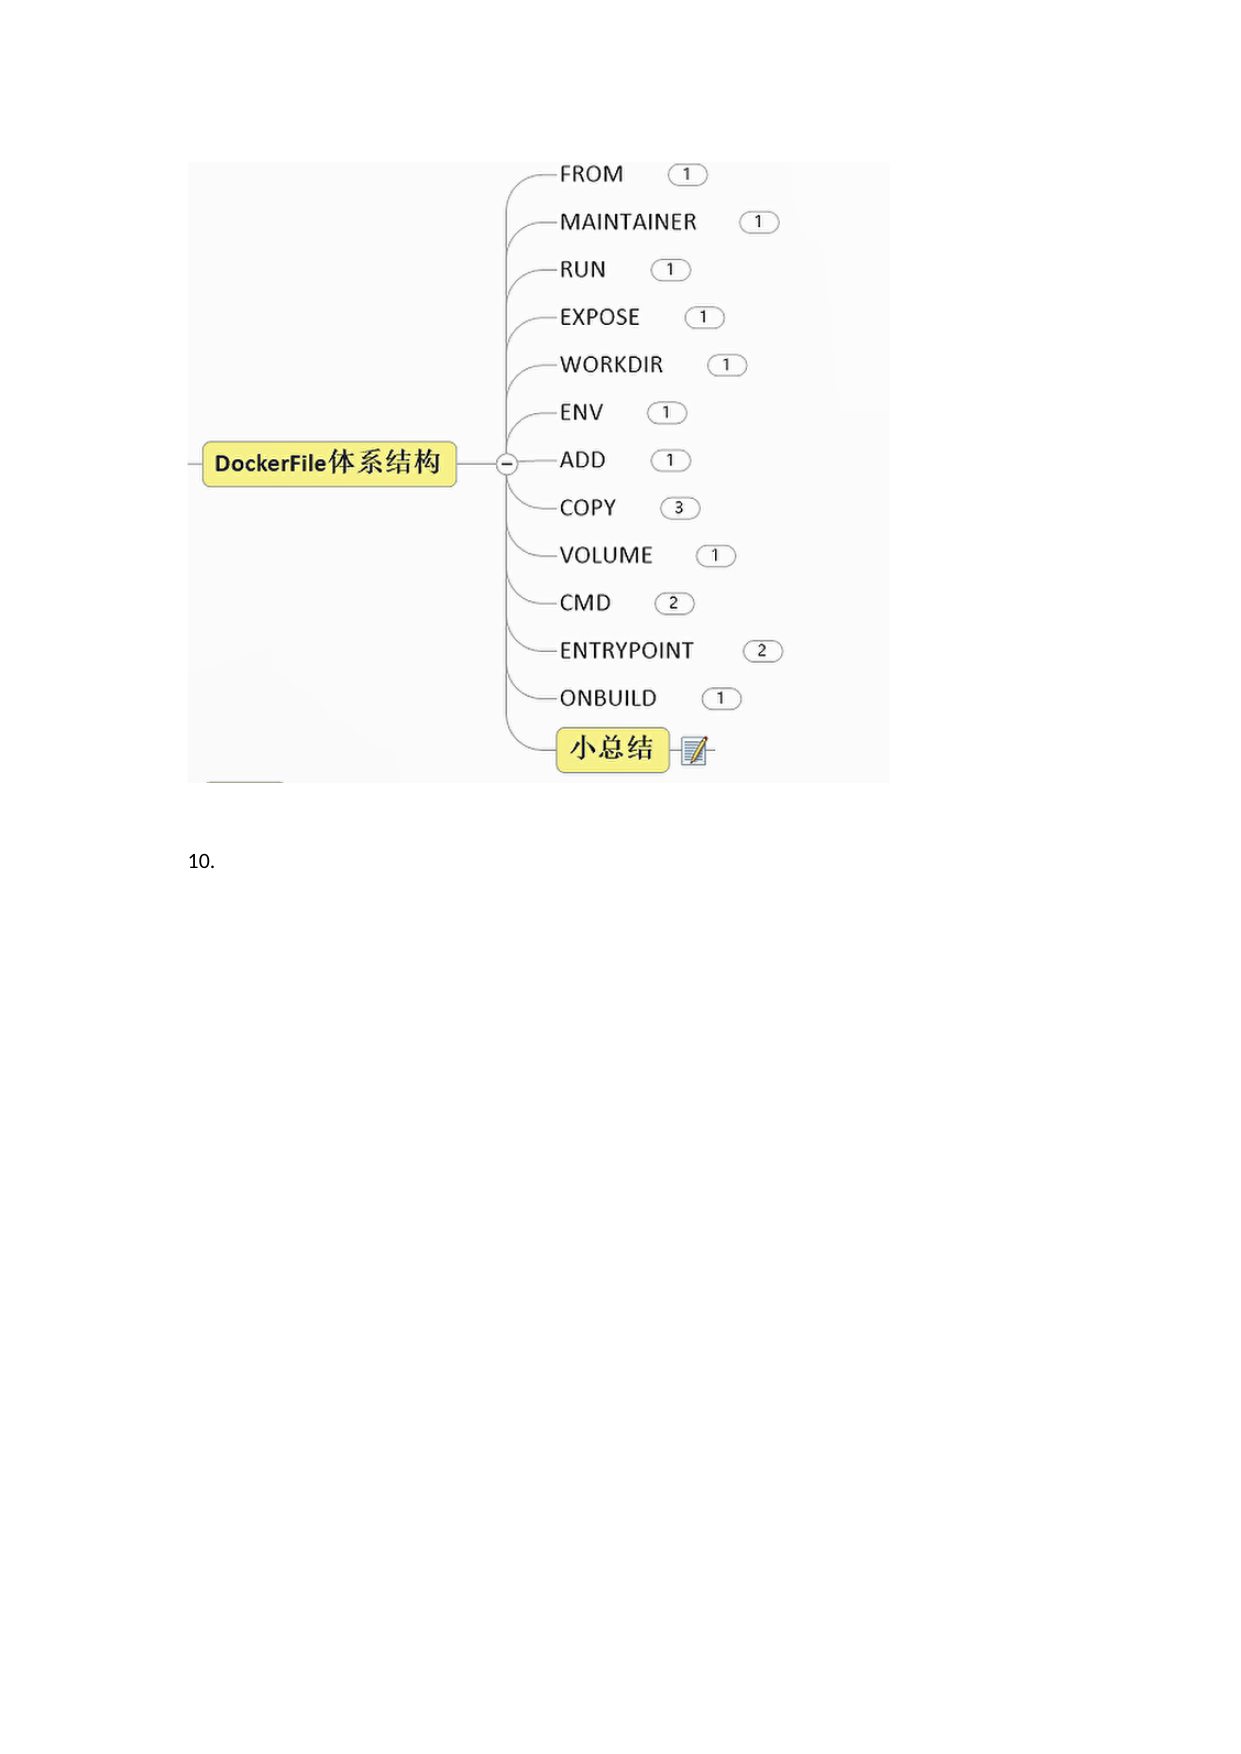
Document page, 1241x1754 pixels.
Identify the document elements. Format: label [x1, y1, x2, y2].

picture [187, 162, 890, 783]
